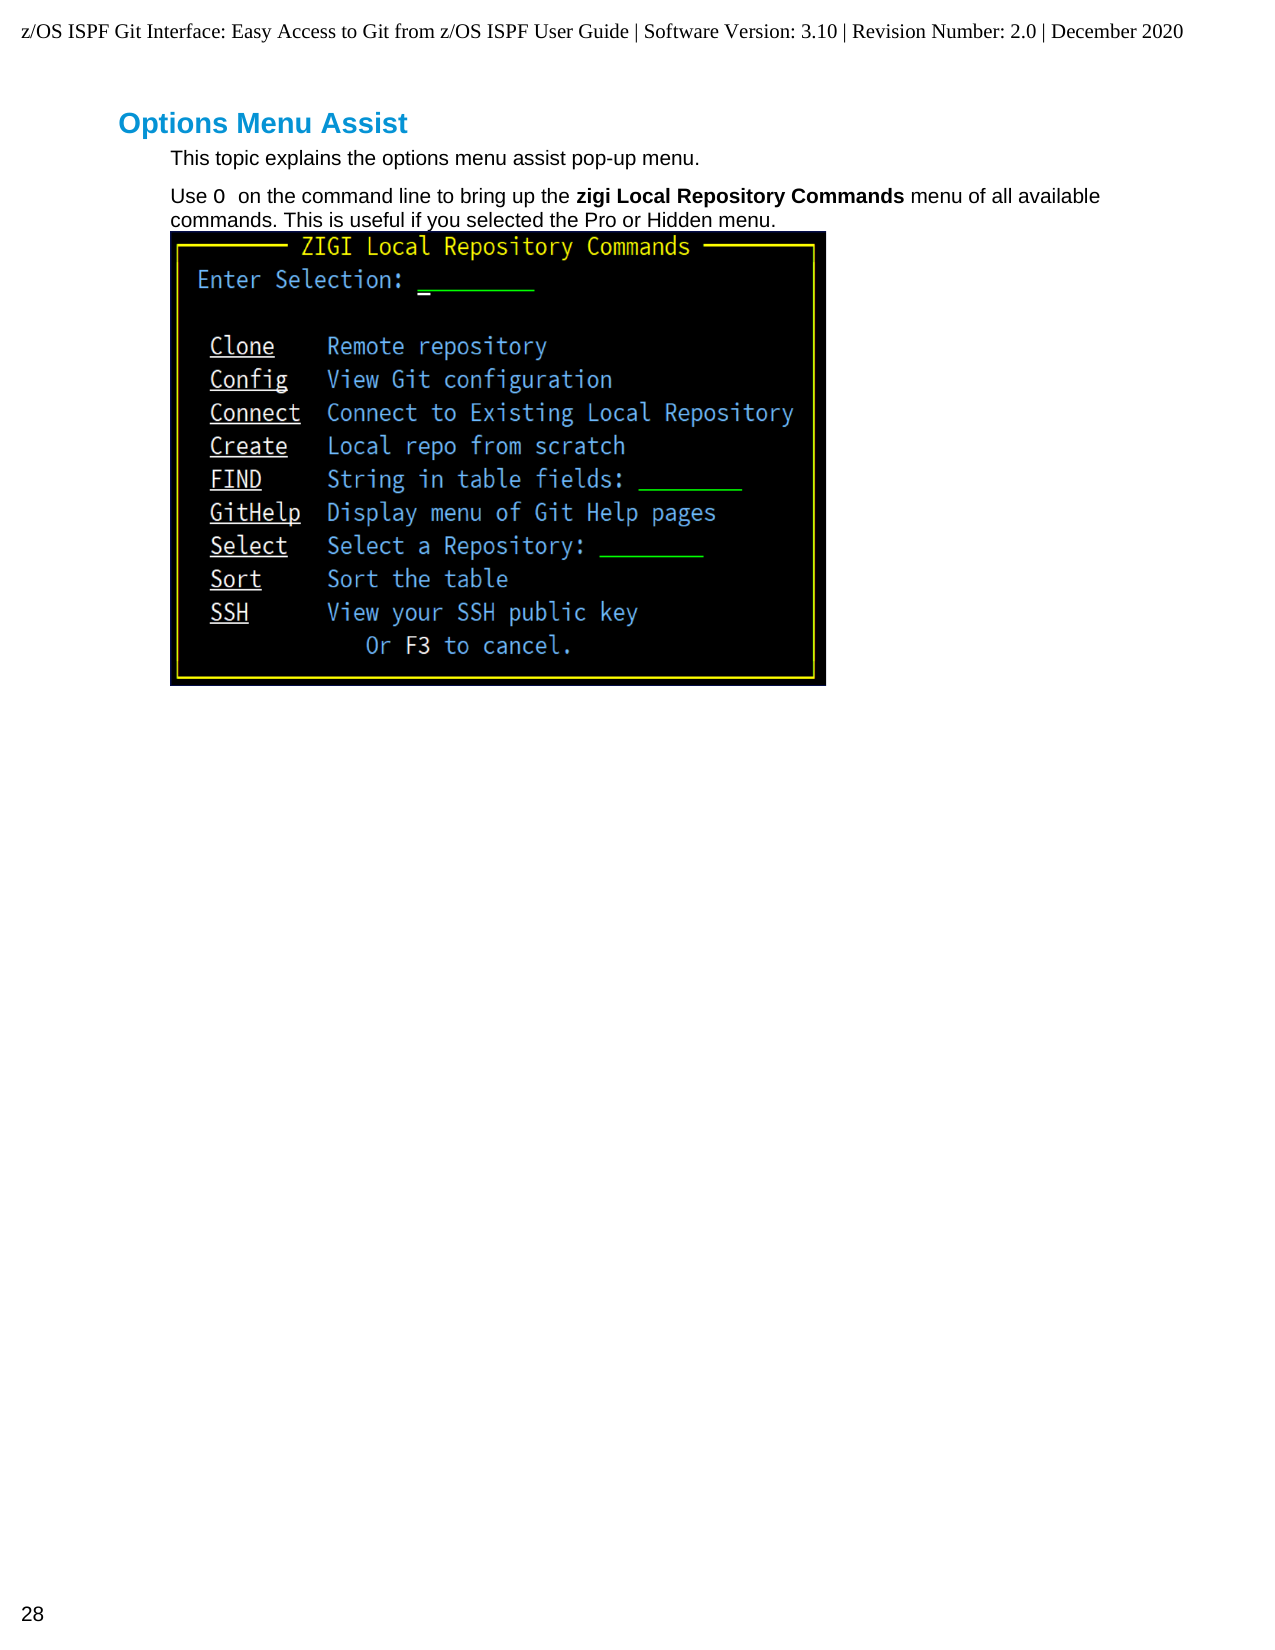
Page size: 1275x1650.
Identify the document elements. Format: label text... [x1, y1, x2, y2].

text Use O on the command line to bring up the zigi Local Repository Commands menu of all available commands. This is useful if you selected the Pro or Hidden menu. [170, 183, 1159, 231]
subtitle Options Menu Assist [118, 106, 1214, 140]
text This topic explains the options menu assist pop-up menu. [170, 146, 1214, 169]
picture [170, 231, 827, 686]
